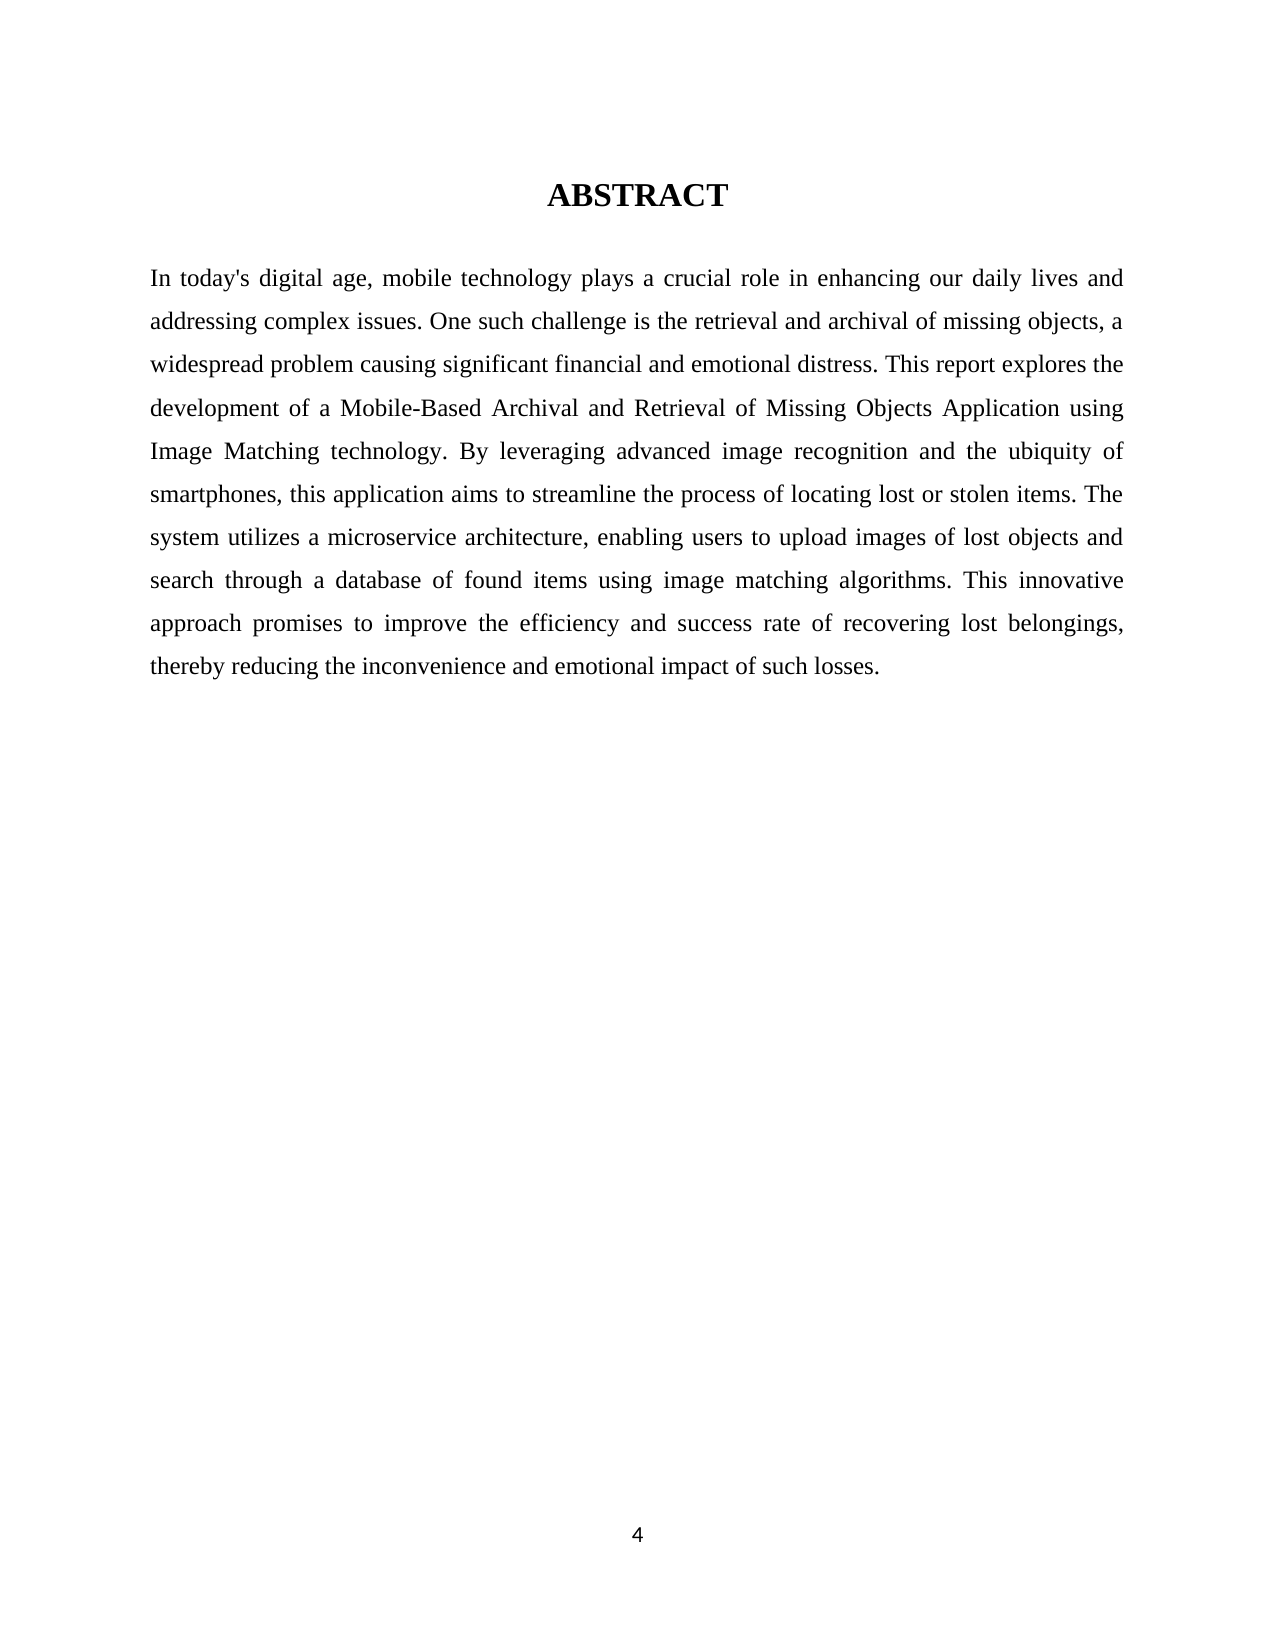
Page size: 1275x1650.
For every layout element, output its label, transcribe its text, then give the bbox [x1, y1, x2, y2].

text In today's digital age, mobile technology plays a crucial role in enhancing our daily lives and addressing complex issues. One such challenge is the retrieval and archival of missing objects, a widespread problem causing significant financial and emotional distress. This report explores the development of a Mobile-Based Archival and Retrieval of Missing Objects Application using Image Matching technology. By leveraging advanced image recognition and the ubiquity of smartphones, this application aims to streamline the process of locating lost or stolen items. The system utilizes a microservice architecture, enabling users to upload images of lost objects and search through a database of found items using image matching algorithms. This innovative approach promises to improve the efficiency and success rate of recovering lost belongings, thereby reducing the inconvenience and emotional impact of such losses. [150, 263, 1125, 680]
subtitle ABSTRACT [150, 175, 1125, 213]
